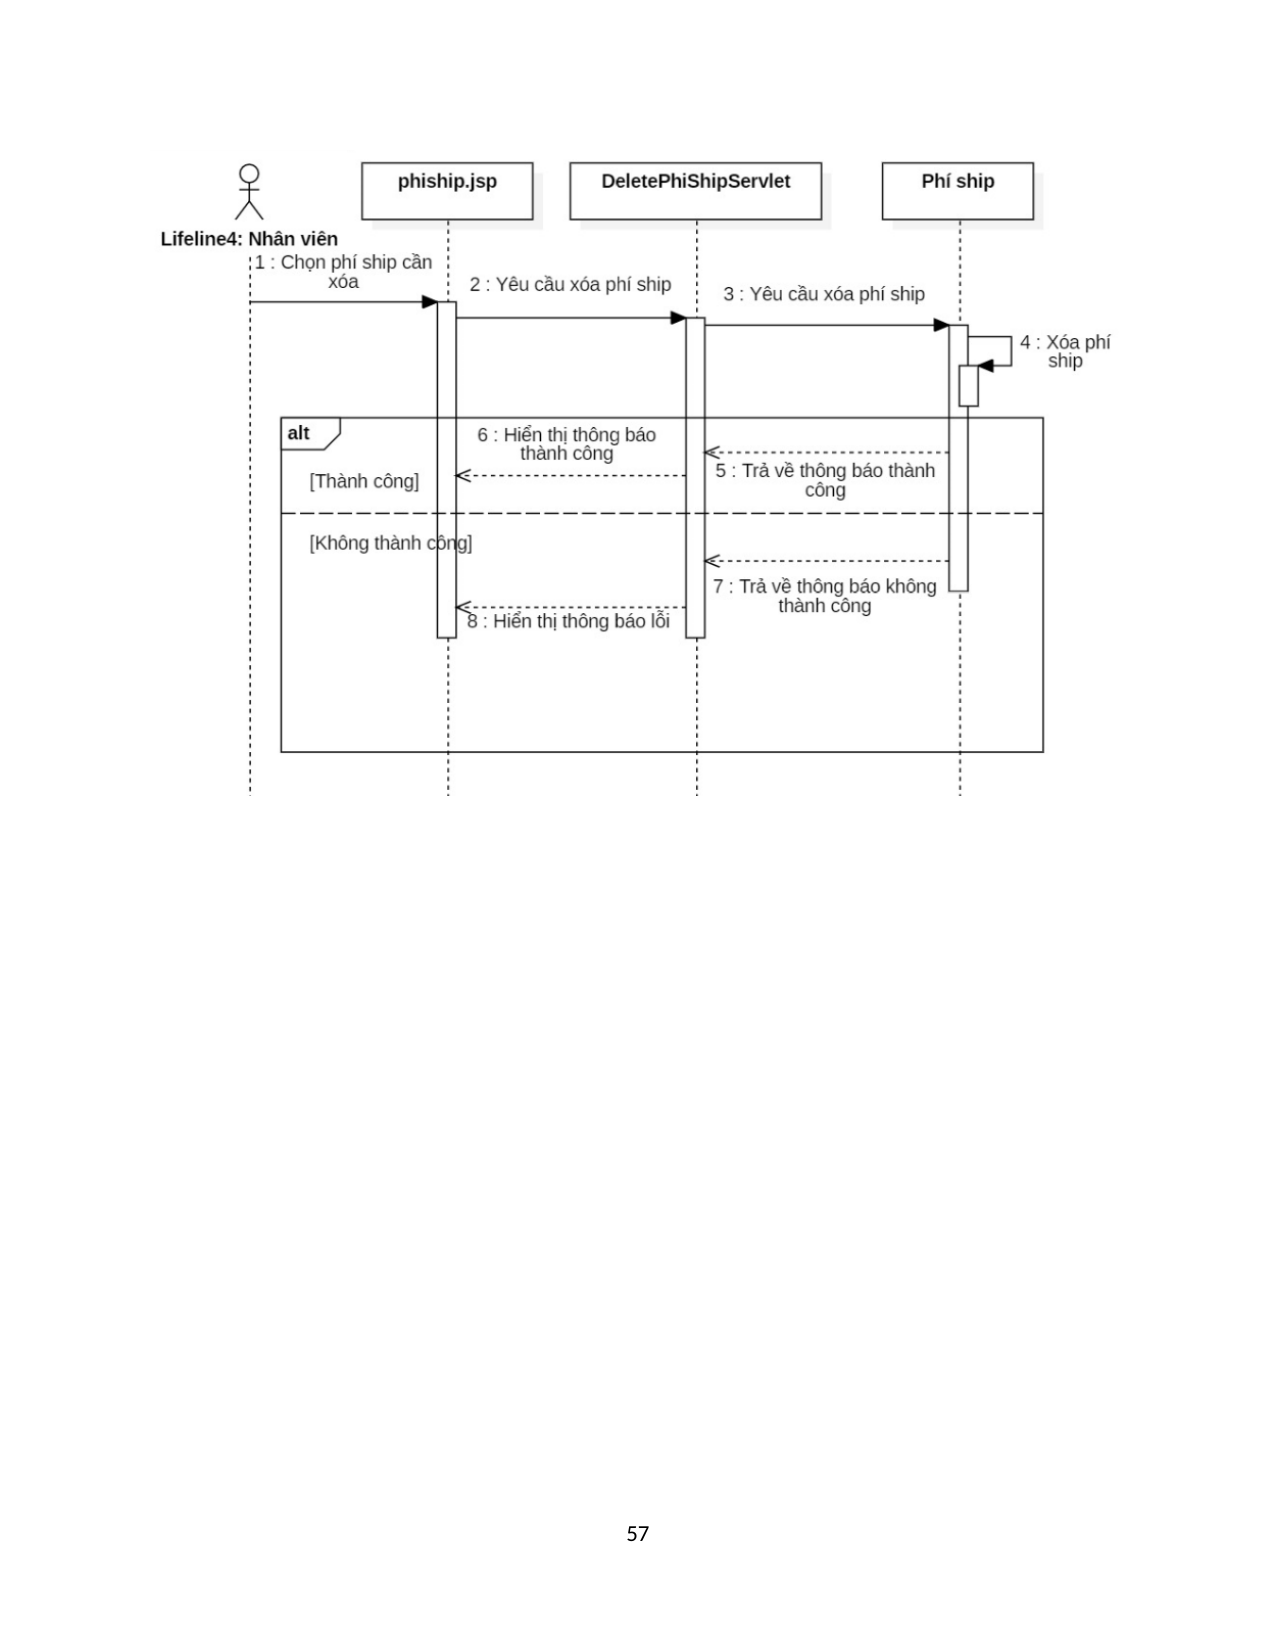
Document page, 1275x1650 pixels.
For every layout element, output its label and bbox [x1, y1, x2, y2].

picture [150, 150, 1125, 796]
